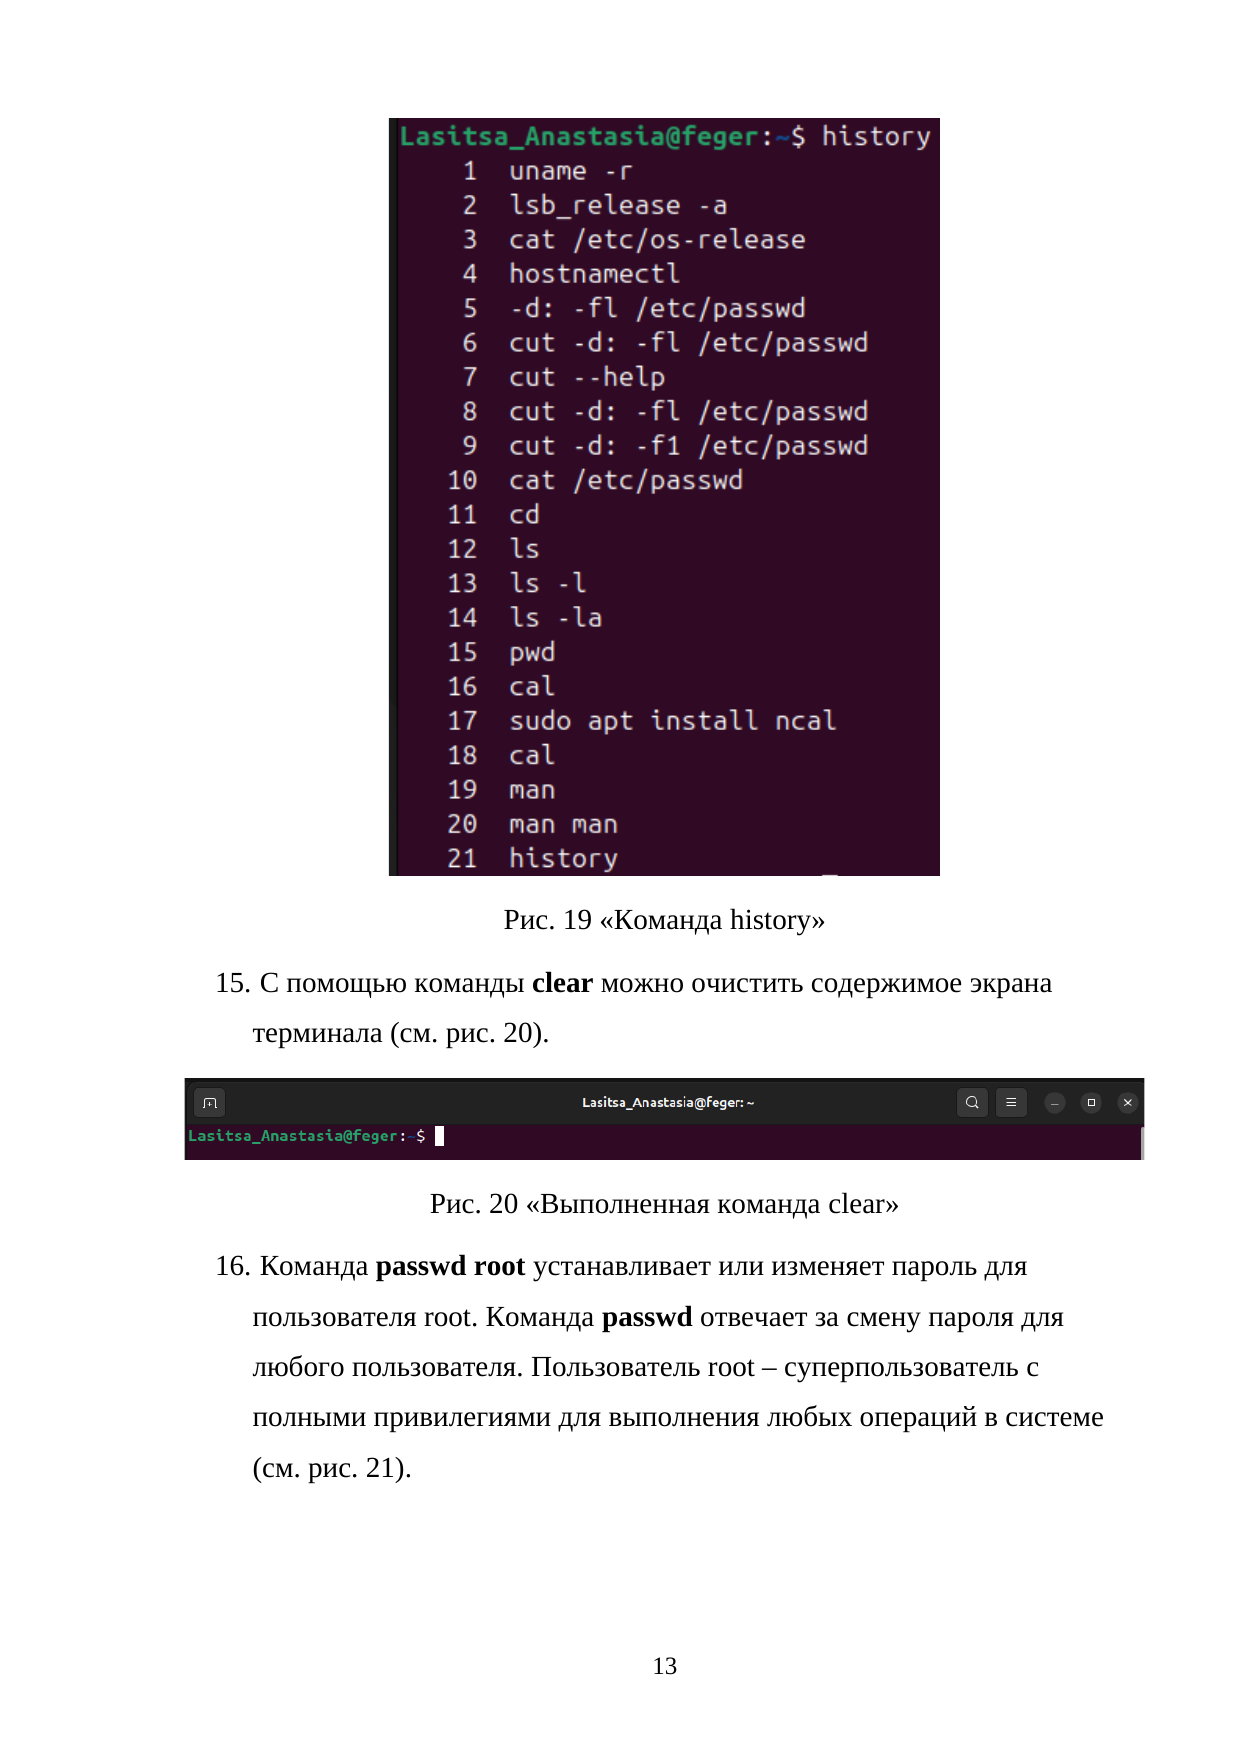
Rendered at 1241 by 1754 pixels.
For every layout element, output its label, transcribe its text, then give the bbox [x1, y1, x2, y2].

picture [388, 118, 940, 876]
picture [184, 1078, 1145, 1160]
list Команда passwd root устанавливает или изменяет пароль для пользователя root. Команда passwd отвечает за смену пароля для любого пользователя. Пользователь root – суперпользователь с полными привилегиями для выполнения любых операций в системе (см. рис. 21). [215, 1248, 1152, 1483]
text Рис. 20 «Выполненная команда clear» [177, 1186, 1152, 1219]
text Рис. 19 «Команда history» [177, 902, 1152, 936]
list С помощью команды clear можно очистить содержимое экрана терминала (см. рис. 20). [215, 965, 1152, 1049]
